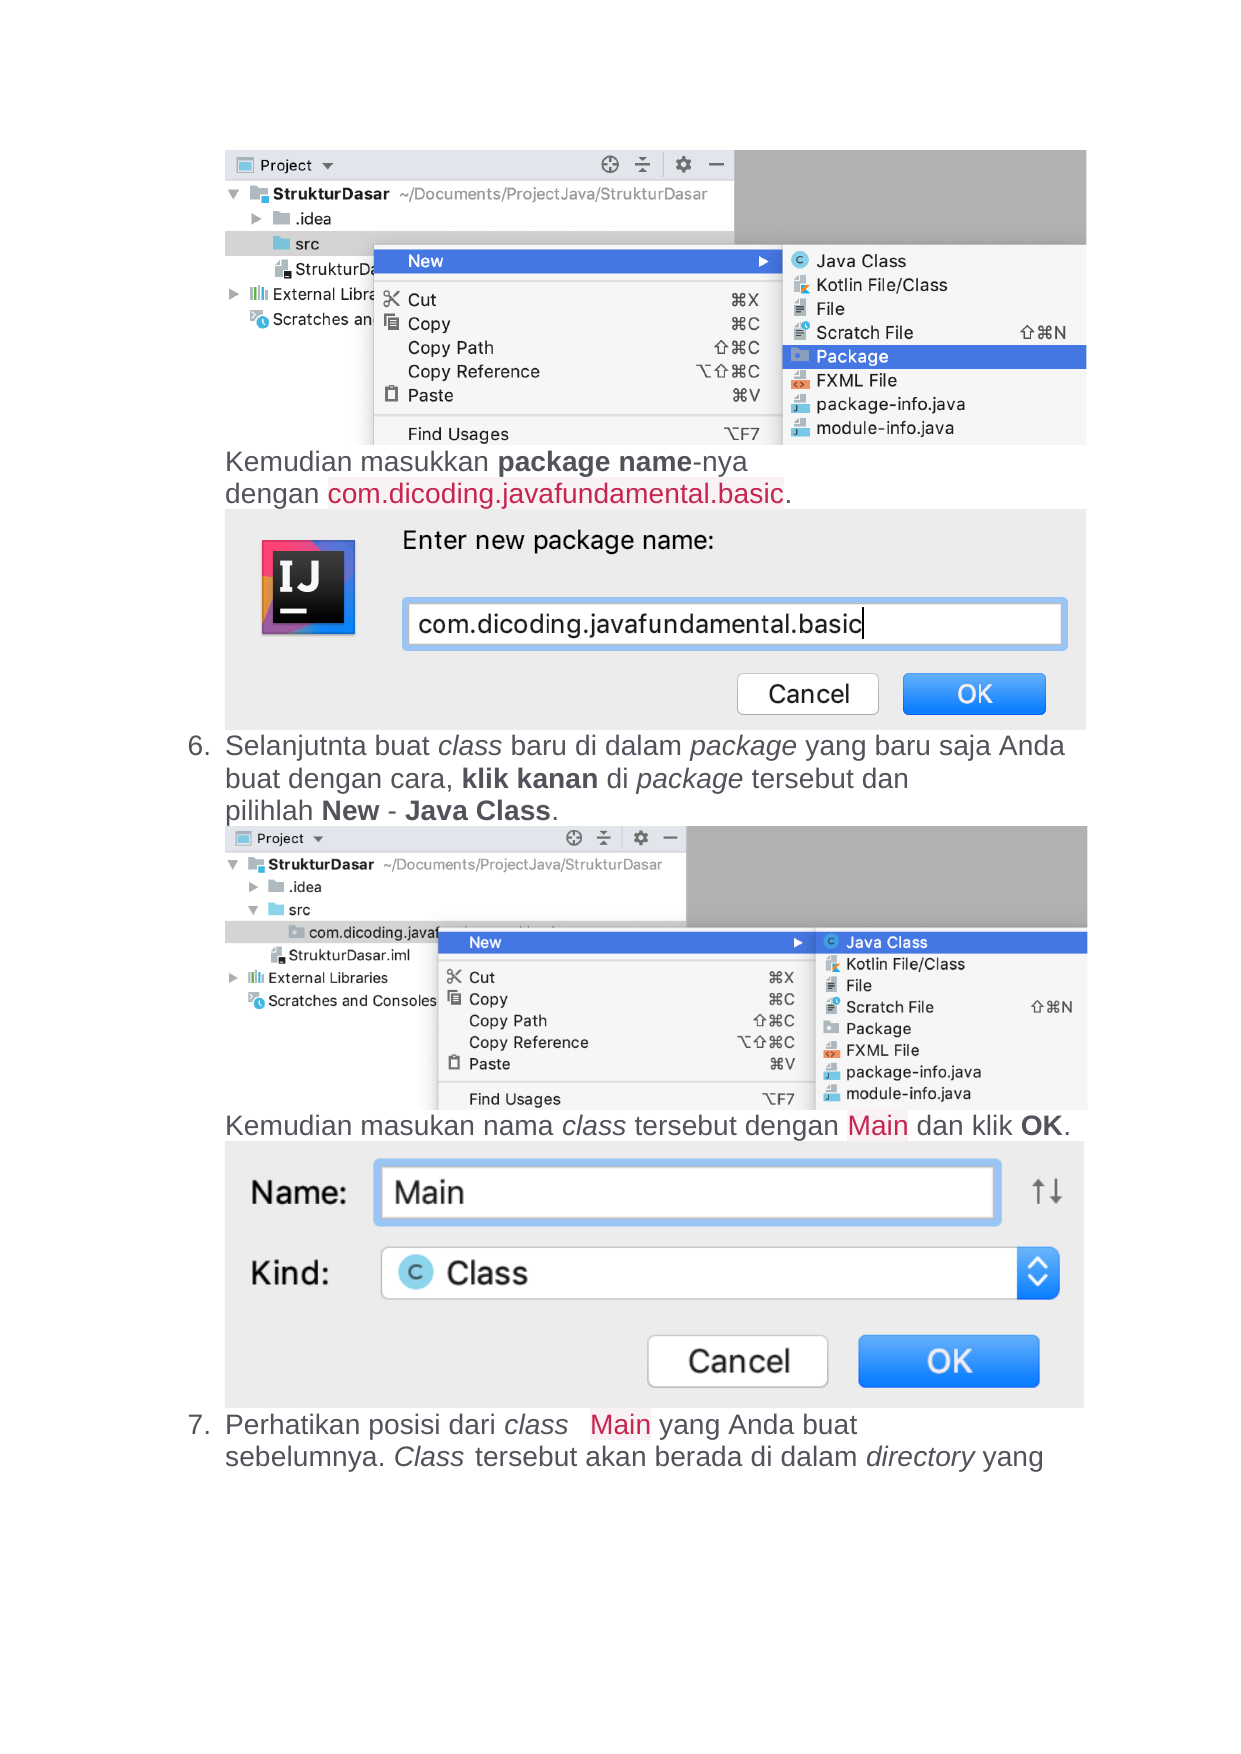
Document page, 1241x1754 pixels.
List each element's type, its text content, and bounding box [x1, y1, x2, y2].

picture [225, 509, 1087, 730]
picture [225, 1141, 1085, 1408]
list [187, 1408, 1090, 1473]
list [187, 150, 1090, 729]
picture [225, 826, 1088, 1110]
picture [225, 150, 1087, 445]
